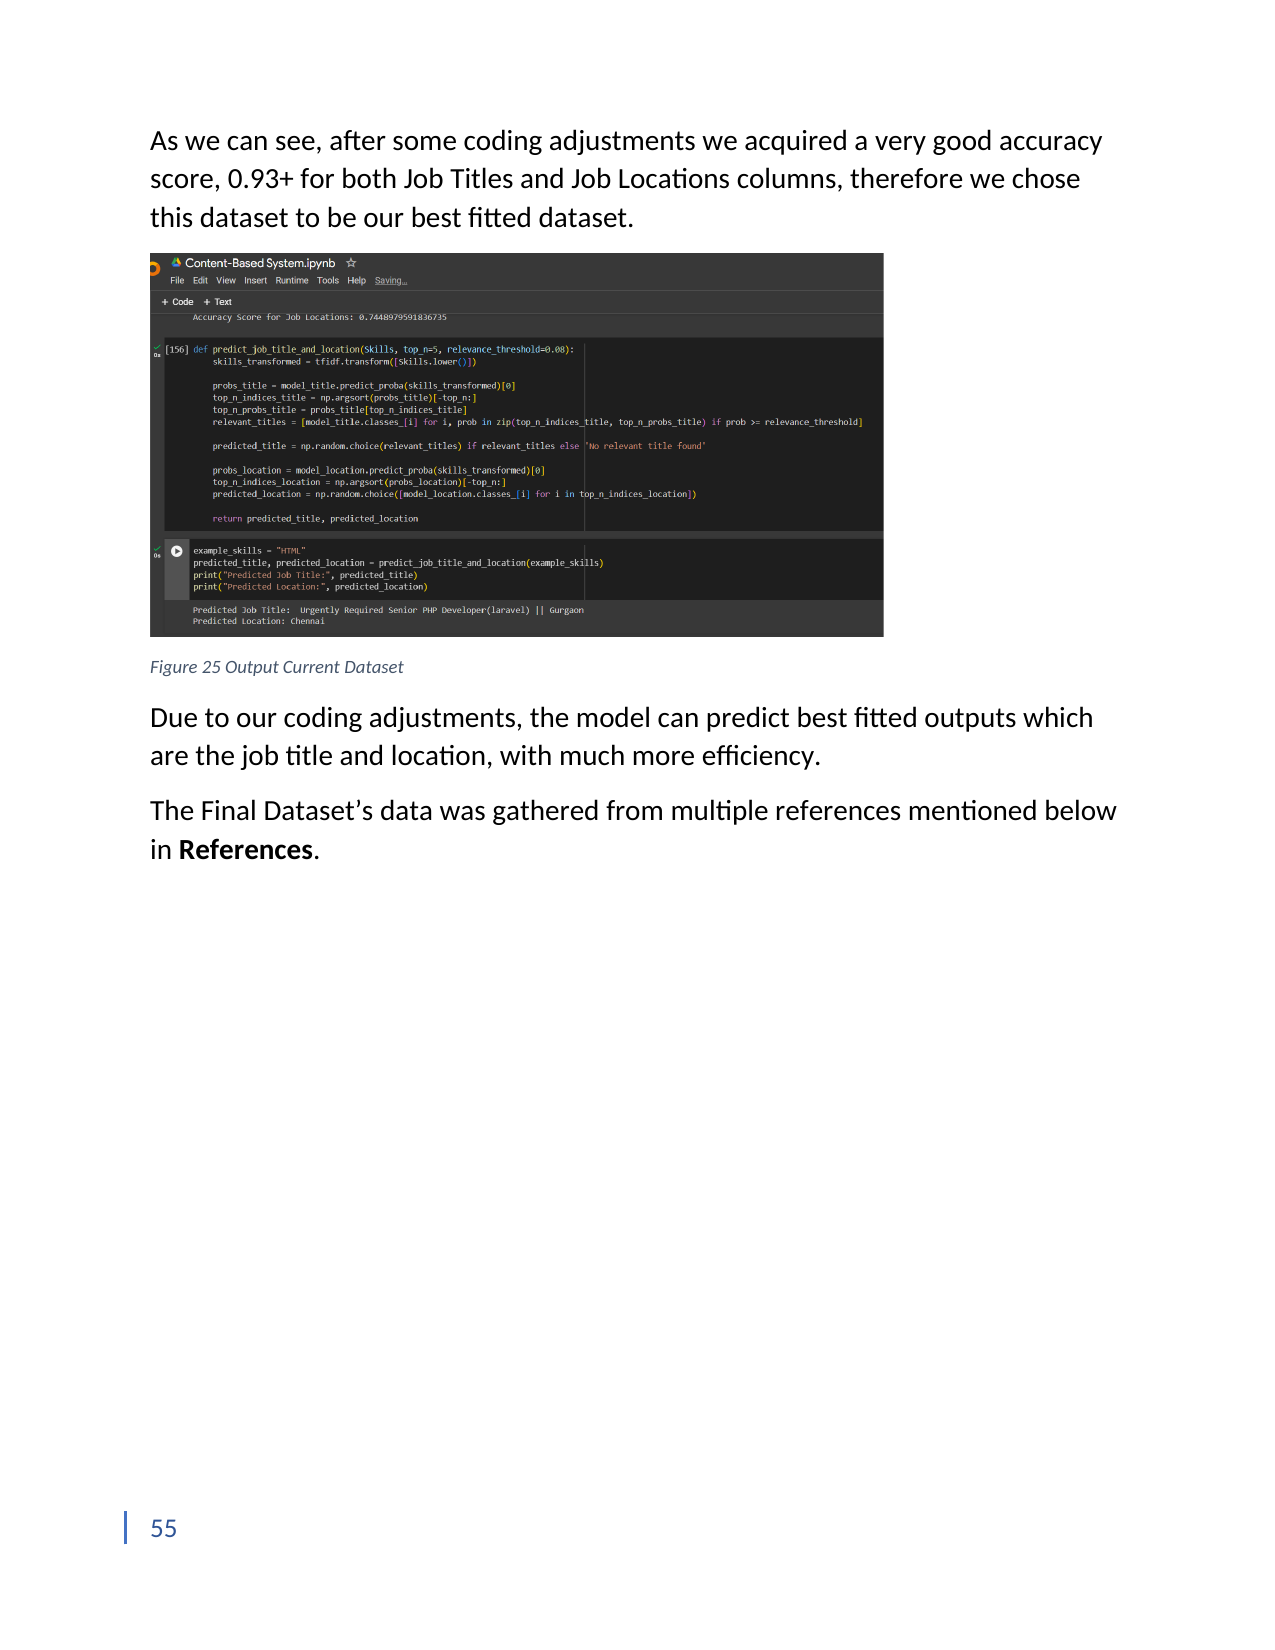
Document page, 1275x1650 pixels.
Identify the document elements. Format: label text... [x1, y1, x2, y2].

text As we can see, after some coding adjustments we acquired a very good accuracy score, 0.93+ for both Job Titles and Job Locations columns, therefore we chose this dataset to be our best fitted dataset. [150, 122, 1125, 234]
text The Final Dataset’s data was gathered from multiple references mentioned below in References. [150, 792, 1125, 866]
text Figure 25 Output Current Dataset [150, 655, 1125, 678]
text Due to our coding adjustments, the model can predict best fitted outputs which are the job title and location, with much more efficiency. [150, 699, 1125, 773]
picture [150, 253, 884, 637]
